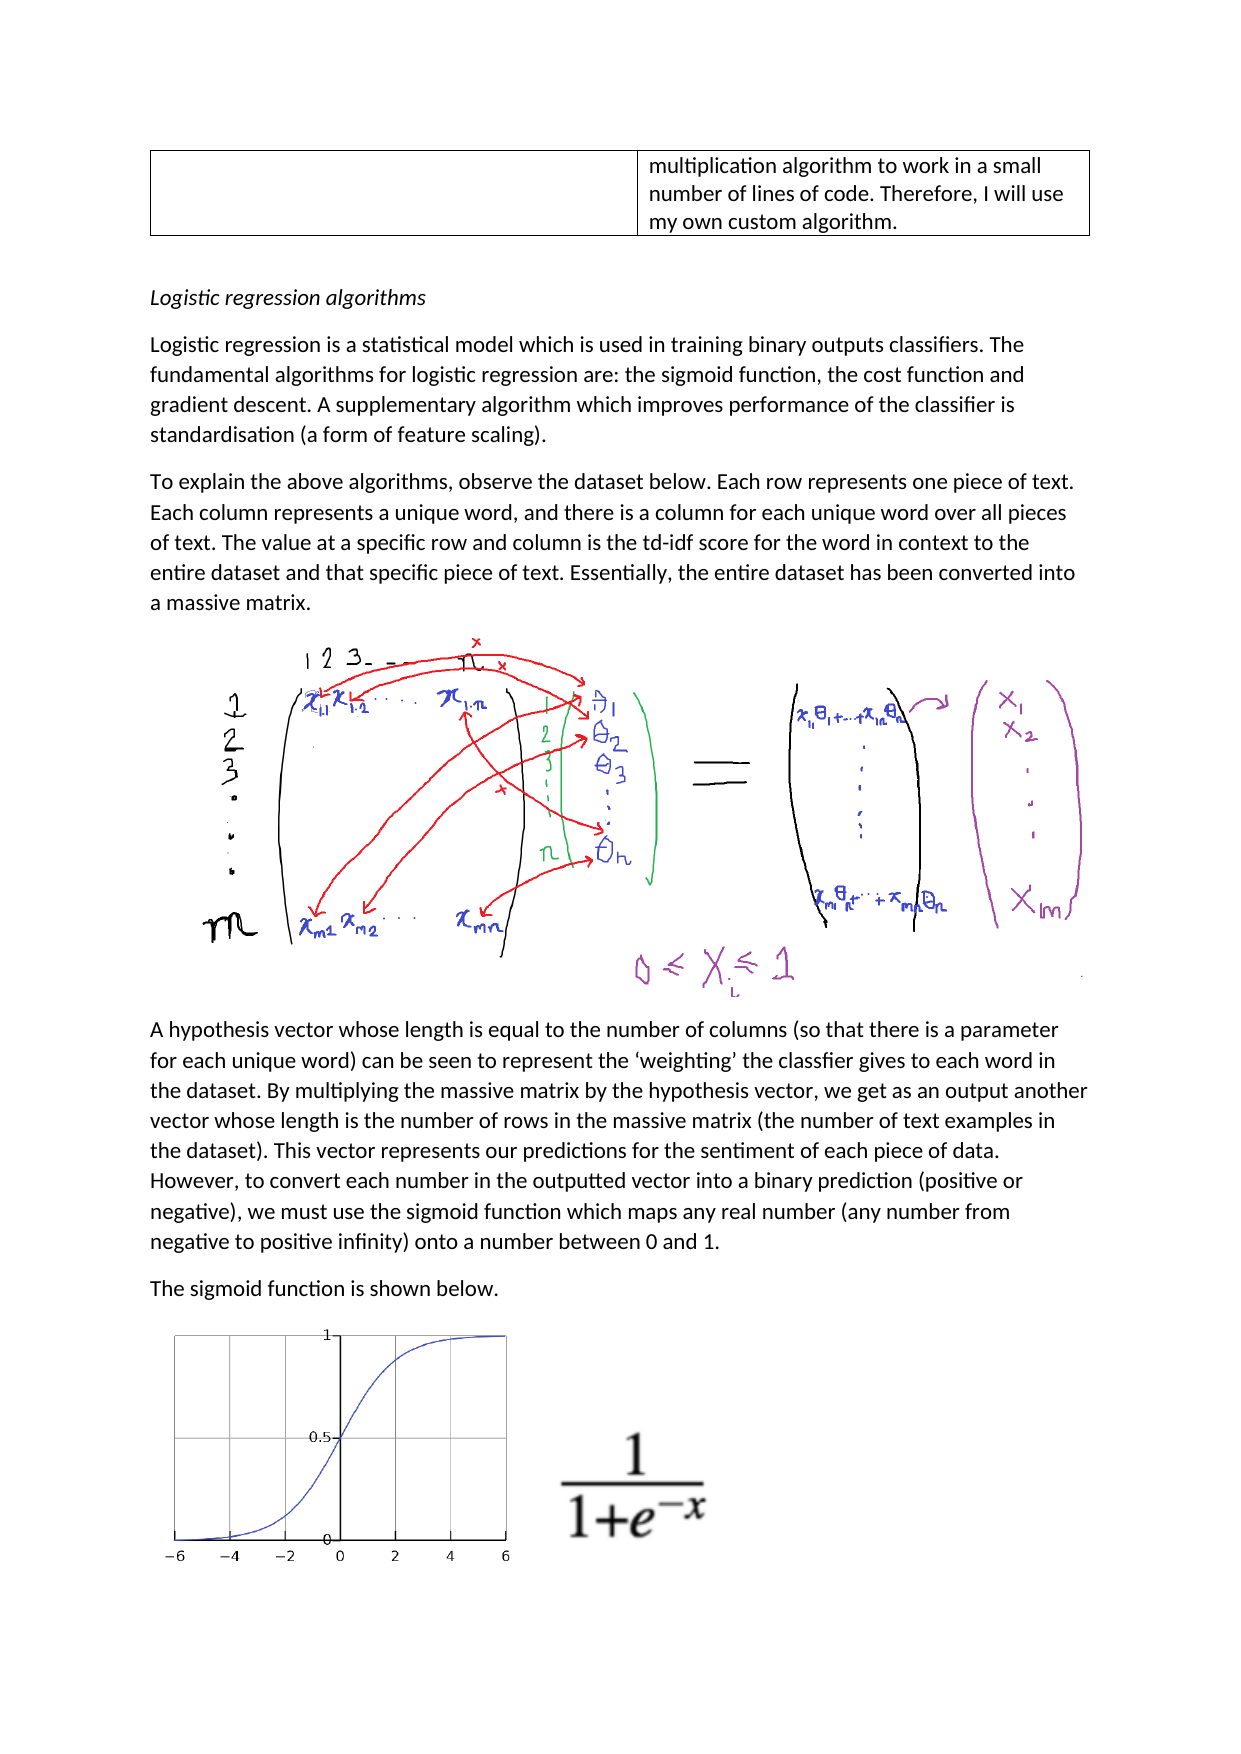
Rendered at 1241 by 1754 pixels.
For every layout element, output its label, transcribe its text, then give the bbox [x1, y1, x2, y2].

picture [150, 635, 1091, 997]
text The sigmoid function is shown below. [150, 1274, 1090, 1302]
text To explain the above algorithms, observe the dataset below. Each row represents one piece of text. Each column represents a unique word, and there is a column for each unique word over all pieces of text. The value at a specific row and column is the td-idf score for the word in context to the entire dataset and that specific piece of text. Essentially, the entire dataset has been converted into a massive matrix. [150, 467, 1090, 616]
table_cell [151, 151, 637, 235]
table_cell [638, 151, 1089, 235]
text Logistic regression algorithms [150, 283, 1090, 311]
text A hypothesis vector whose length is equal to the number of columns (so that there is a parameter for each unique word) can be seen to represent the ‘weighting’ the classfier gives to each word in the dataset. By multiplying the massive matrix by the hypothesis vector, we get as an output another vector whose length is the number of rows in the massive matrix (the number of text examples in the dataset). This vector represents our predictions for the sentiment of each piece of data. However, to convert each number in the outputted vector into a binary prediction (positive or negative), we must use the sigmoid function which maps any real number (any number from negative to positive infinity) onto a number between 0 and 1. [150, 1016, 1090, 1255]
picture [150, 1320, 726, 1574]
text Logistic regression is a statistical model which is used in training binary outputs classifiers. The fundamental algorithms for logistic regression are: the sigmoid function, the cost function and gradient descent. A supplementary algorithm which improves performance of the classifier is standardisation (a form of feature scaling). [150, 330, 1090, 448]
